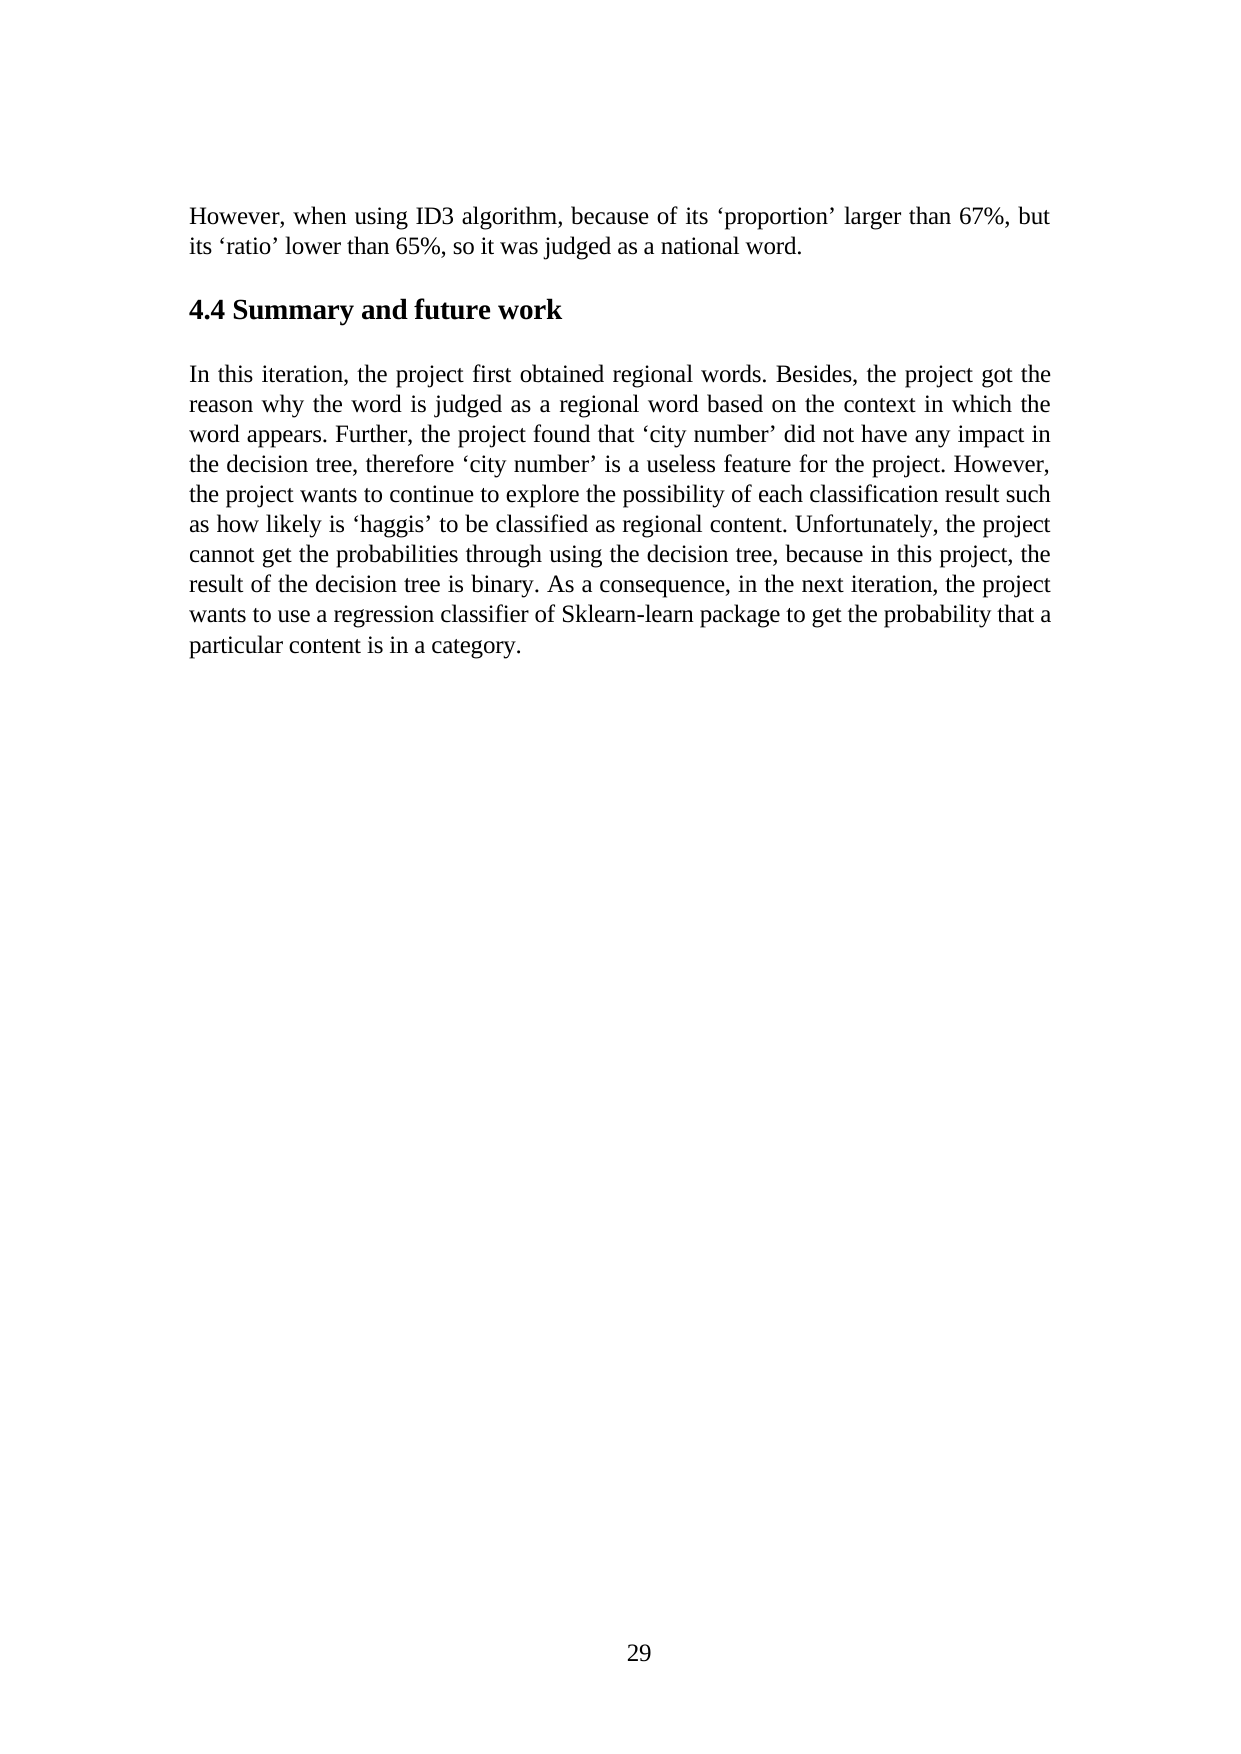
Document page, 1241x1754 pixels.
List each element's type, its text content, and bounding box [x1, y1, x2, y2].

text In this iteration, the project first obtained regional words. Besides, the project got the reason why the word is judged as a regional word based on the context in which the word appears. Further, the project found that ‘city number’ did not have any impact in the decision tree, therefore ‘city number’ is a useless feature for the project. However, the project wants to continue to explore the possibility of each classification result such as how likely is ‘haggis’ to be classified as regional content. Unfortunately, the project cannot get the probabilities through using the decision tree, because in this project, the result of the decision tree is binary. As a consequence, in the next iteration, the project wants to use a regression classifier of Sklearn-learn package to get the probability that a particular content is in a category. [189, 359, 1051, 658]
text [189, 201, 1051, 260]
subtitle Summary and future work [189, 292, 1051, 326]
